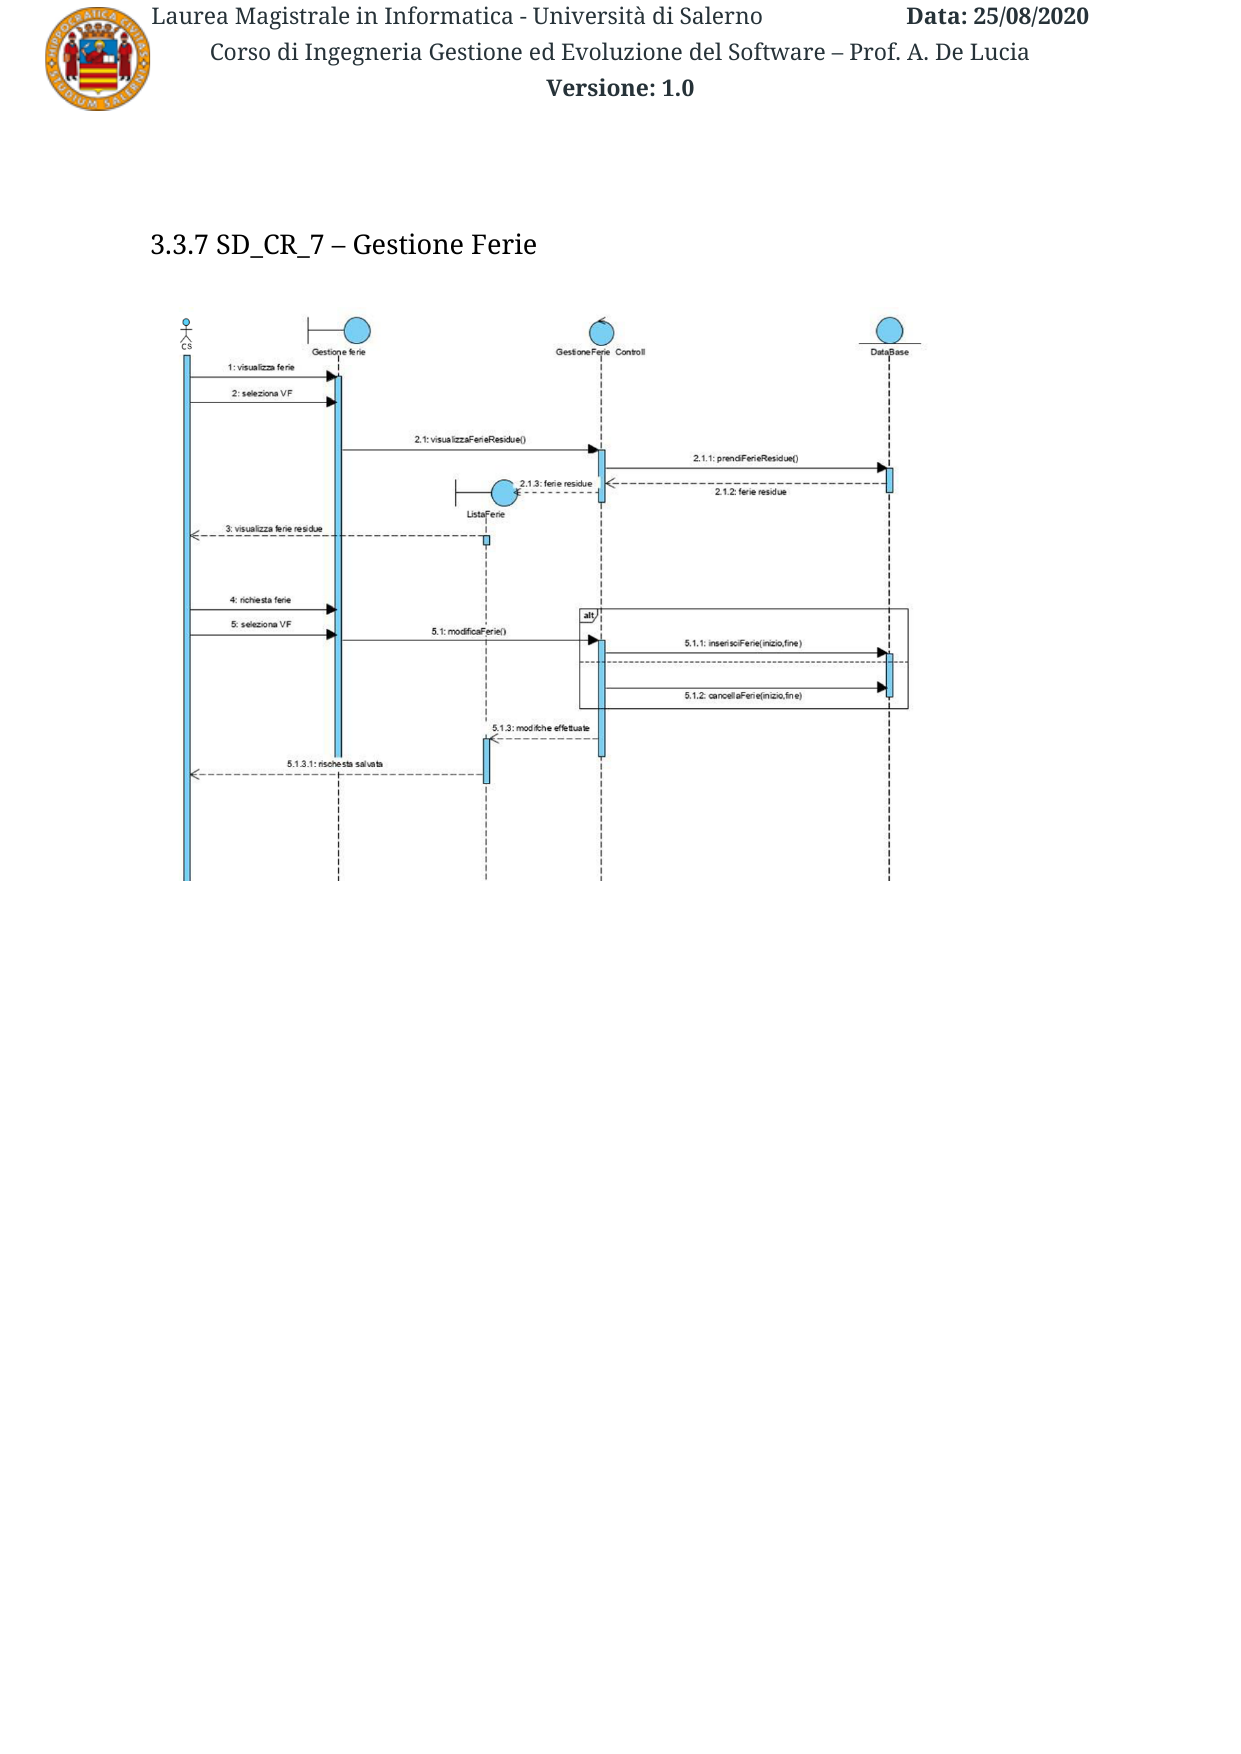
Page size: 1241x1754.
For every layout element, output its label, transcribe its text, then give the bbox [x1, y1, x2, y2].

subtitle 3.3.7 SD_CR_7 – Gestione Ferie [150, 226, 1090, 263]
picture [150, 307, 944, 881]
picture [45, 7, 150, 111]
